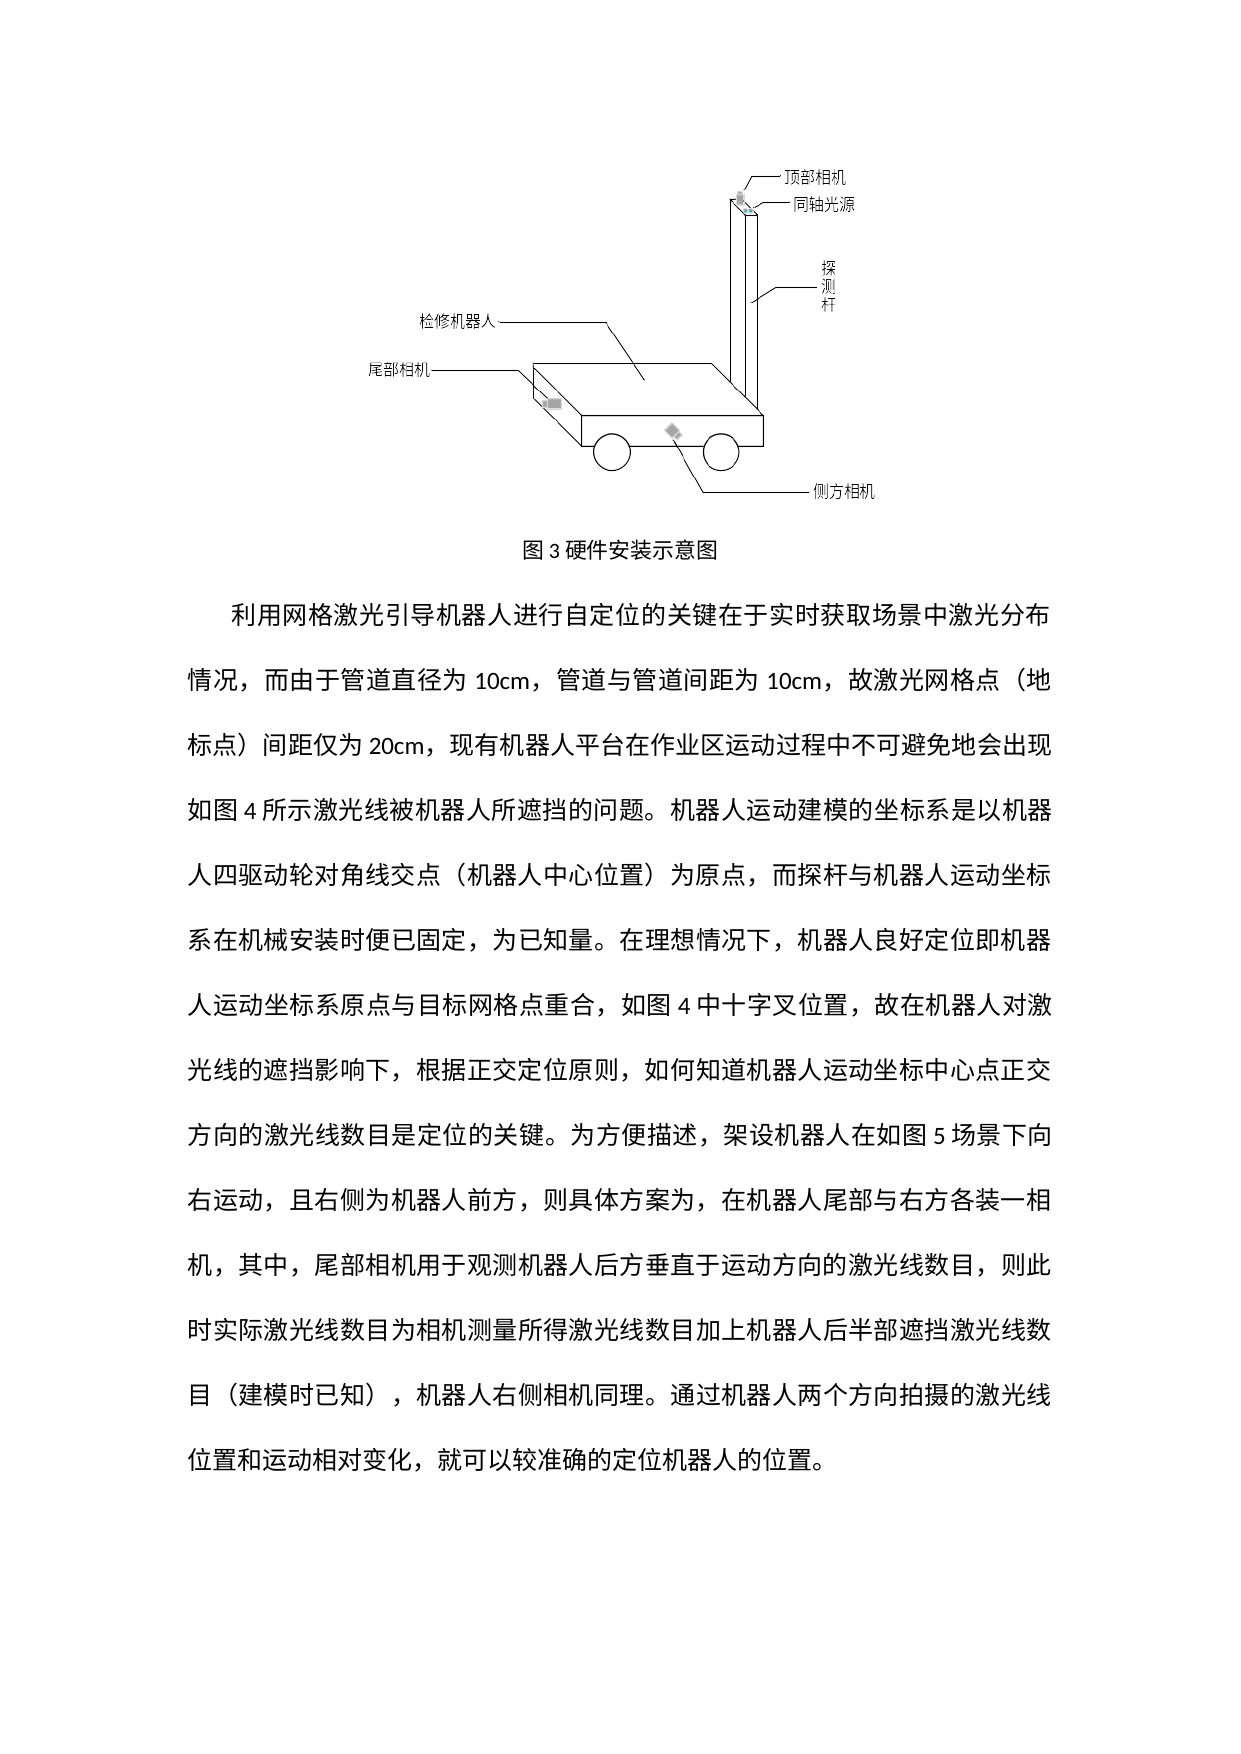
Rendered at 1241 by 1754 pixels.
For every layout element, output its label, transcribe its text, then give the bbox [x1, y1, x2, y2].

text 利用网格激光引导机器人进行自定位的关键在于实时获取场景中激光分布情况，而由于管道直径为10cm，管道与管道间距为10cm，故激光网格点（地标点）间距仅为20cm，现有机器人平台在作业区运动过程中不可避免地会出现如图4所示激光线被机器人所遮挡的问题。机器人运动建模的坐标系是以机器人四驱动轮对角线交点（机器人中心位置）为原点，而探杆与机器人运动坐标系在机械安装时便已固定，为已知量。在理想情况下，机器人良好定位即机器人运动坐标系原点与目标网格点重合，如图4中十字叉位置，故在机器人对激光线的遮挡影响下，根据正交定位原则，如何知道机器人运动坐标中心点正交方向的激光线数目是定位的关键。为方便描述，架设机器人在如图5场景下向右运动，且右侧为机器人前方，则具体方案为，在机器人尾部与右方各装一相机，其中，尾部相机用于观测机器人后方垂直于运动方向的激光线数目，则此时实际激光线数目为相机测量所得激光线数目加上机器人后半部遮挡激光线数目（建模时已知），机器人右侧相机同理。通过机器人两个方向拍摄的激光线位置和运动相对变化，就可以较准确的定位机器人的位置。 [187, 581, 1053, 1491]
text 图3 硬件安装示意图 [187, 533, 1053, 565]
